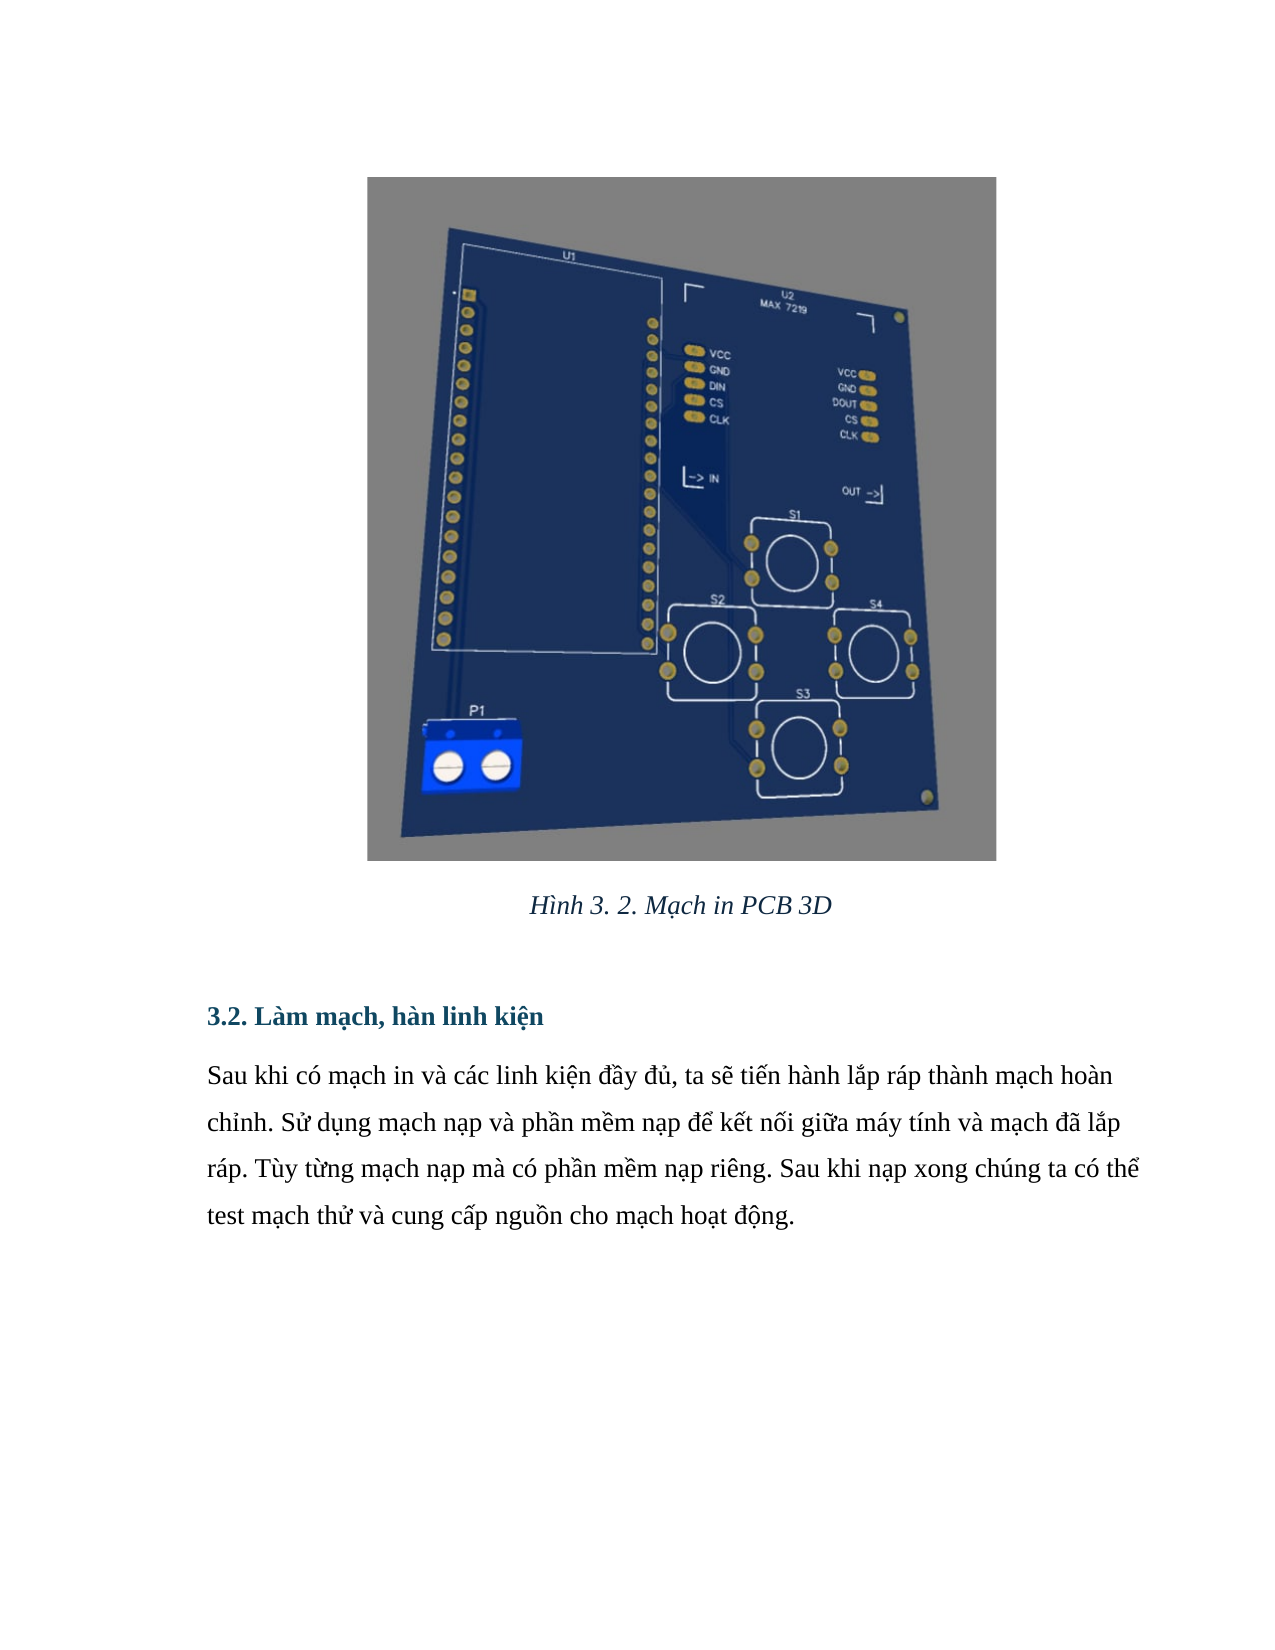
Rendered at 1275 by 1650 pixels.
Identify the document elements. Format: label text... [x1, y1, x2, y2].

text Hình 3. 2. Mạch in PCB 3D [207, 889, 1157, 920]
text Sau khi có mạch in và các linh kiện đầy đủ, ta sẽ tiến hành lắp ráp thành mạch hoàn chỉnh. Sử dụng mạch nạp và phần mềm nạp để kết nối giữa máy tính và mạch đã lắp ráp. Tùy từng mạch nạp mà có phần mềm nạp riêng. Sau khi nạp xong chúng ta có thể test mạch thử và cung cấp nguồn cho mạch hoạt động. [207, 1059, 1157, 1230]
subtitle 3.2. Làm mạch, hàn linh kiện [207, 1000, 1157, 1031]
picture [367, 177, 997, 861]
